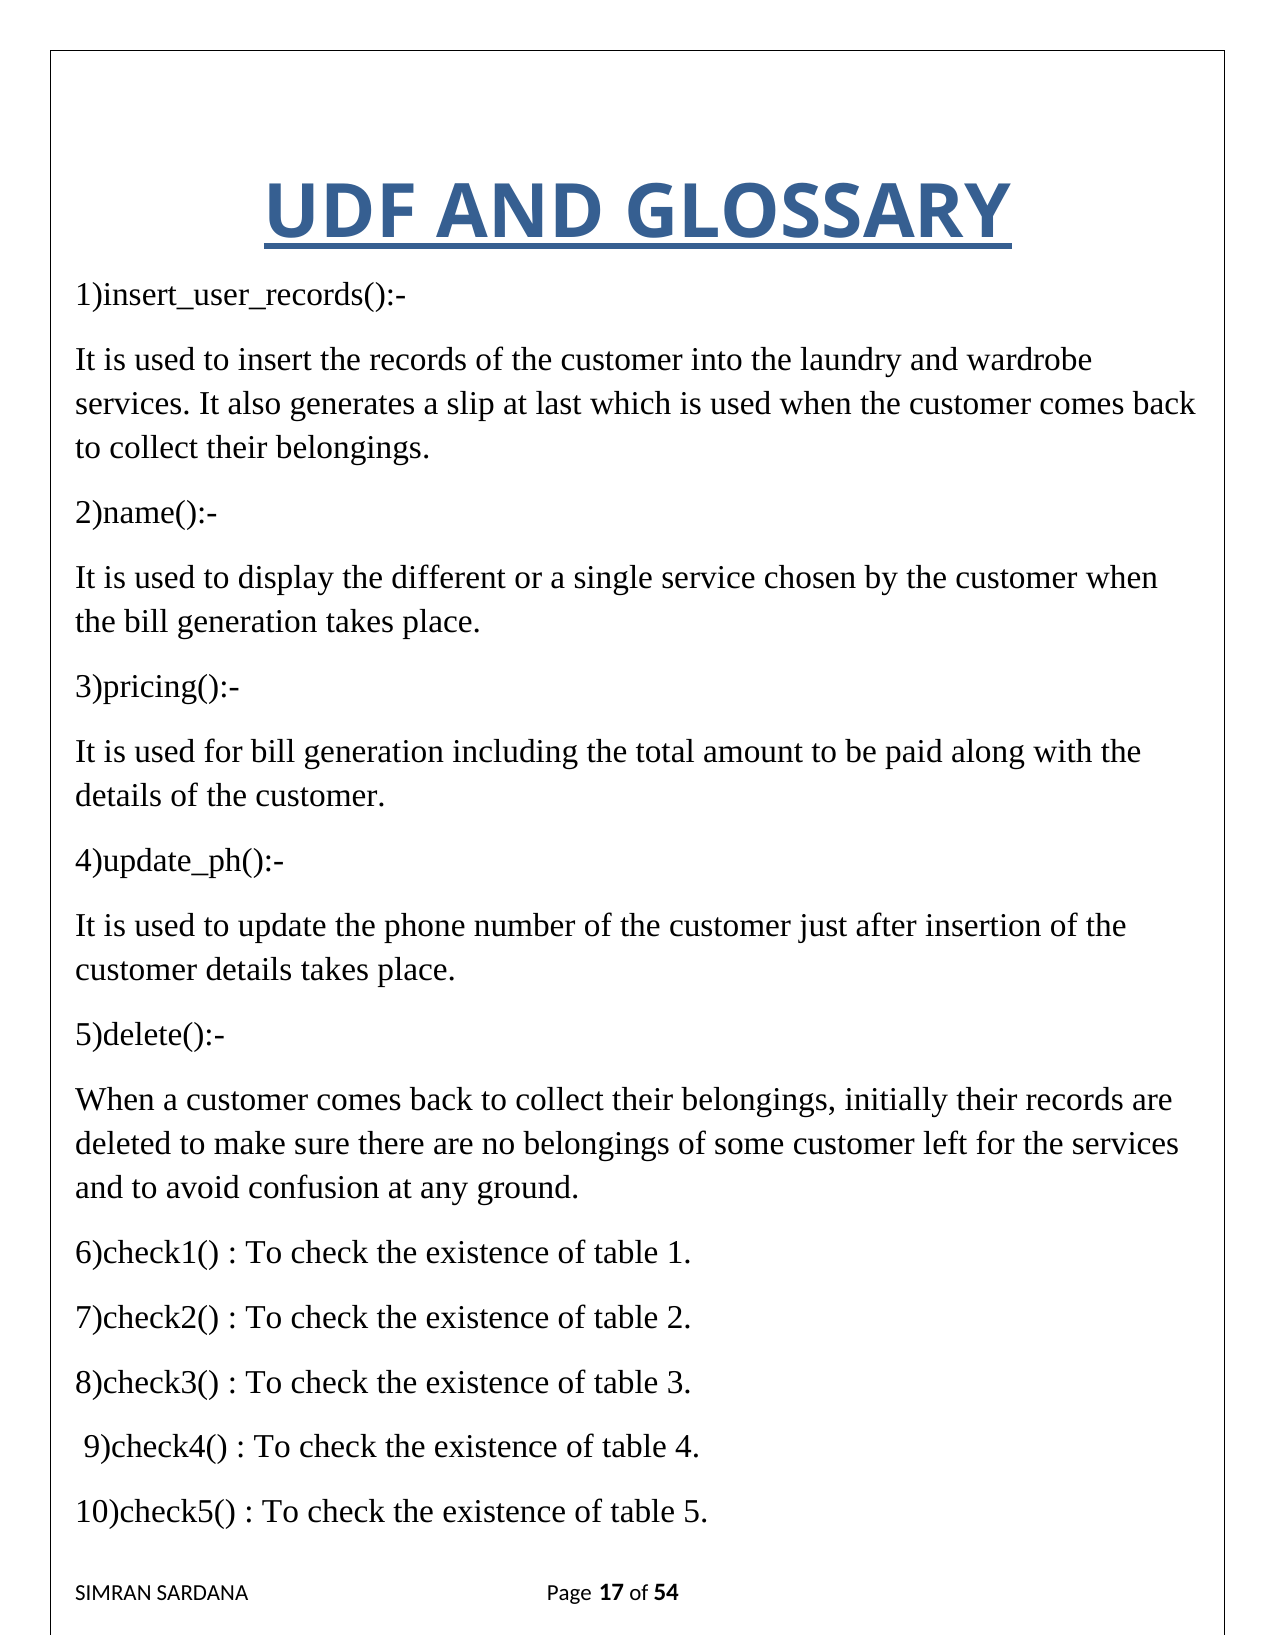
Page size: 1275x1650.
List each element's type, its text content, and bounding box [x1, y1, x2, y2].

text 9)check4() : To check the existence of table 4. [75, 1427, 1200, 1465]
text When a customer comes back to collect their belongings, initially their records are deleted to make sure there are no belongings of some customer left for the services and to avoid confusion at any ground. [75, 1079, 1200, 1206]
text 2)name():- [75, 493, 1200, 531]
text 5)delete():- [75, 1014, 1200, 1052]
text It is used for bill generation including the total amount to be paid along with the details of the customer. [75, 731, 1200, 814]
text It is used to update the phone number of the customer just after insertion of the customer details takes place. [75, 905, 1200, 988]
text 10)check5() : To check the existence of table 5. [75, 1492, 1200, 1530]
subtitle UDF AND GLOSSARY [75, 157, 1200, 259]
text 8)check3() : To check the existence of table 3. [75, 1362, 1200, 1400]
text 4)update_ph():- [75, 840, 1200, 879]
text 3)pricing():- [75, 666, 1200, 705]
text 1)insert_user_records():- [75, 275, 1200, 313]
text 7)check2() : To check the existence of table 2. [75, 1297, 1200, 1335]
text 6)check1() : To check the existence of table 1. [75, 1232, 1200, 1270]
text It is used to insert the records of the customer into the laundry and wardrobe services. It also generates a slip at last which is used when the customer comes back to collect their belongings. [75, 339, 1200, 466]
text It is used to display the different or a single service chosen by the customer when the bill generation takes place. [75, 557, 1200, 640]
